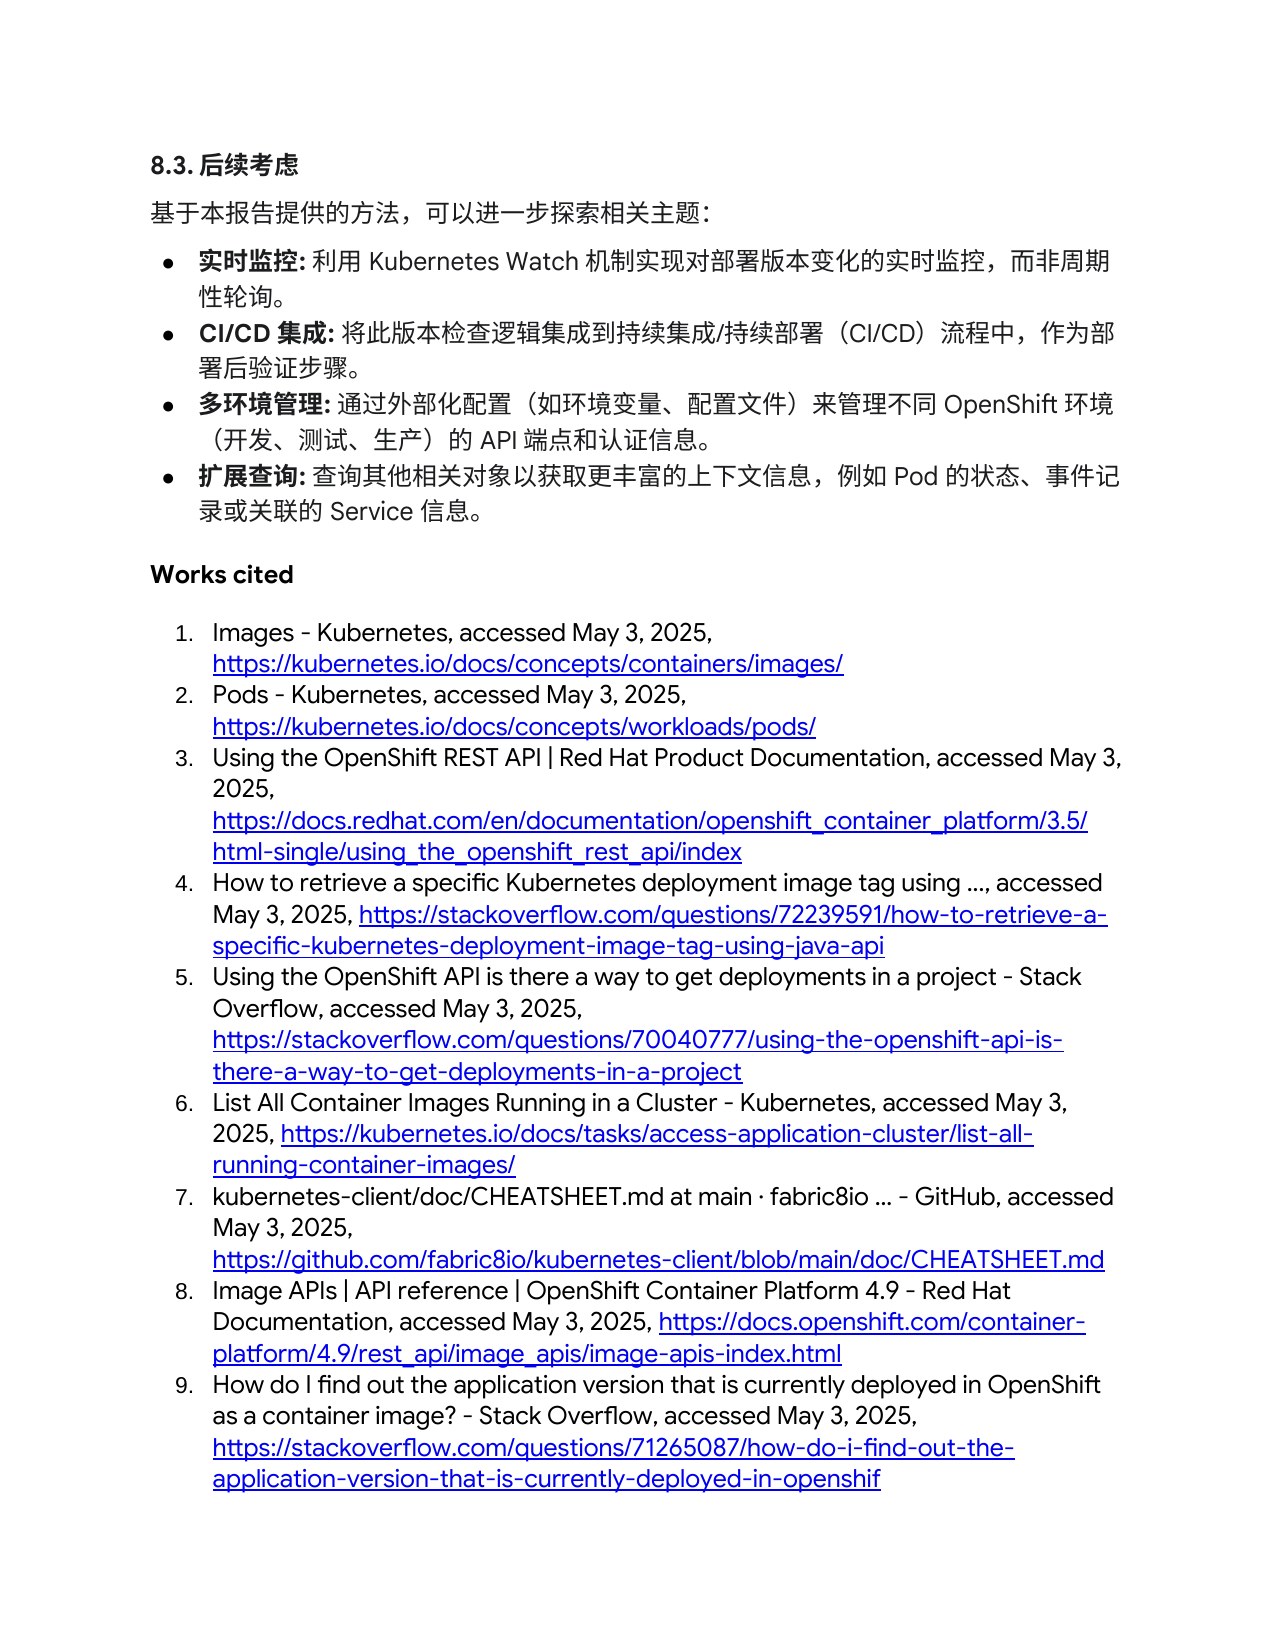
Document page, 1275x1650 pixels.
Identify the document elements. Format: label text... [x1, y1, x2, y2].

text 基于本报告提供的方法，可以进一步探索相关主题： [150, 198, 1125, 229]
list How to retrieve a specific Kubernetes deployment image tag using ..., accessed May 3, 2025, https://stackoverflow.com/questions/72239591/how-to-retrieve-a-specific-kubernetes-deployment-image-tag-using-java-api [175, 868, 1125, 962]
list CI/CD 集成: 将此版本检查逻辑集成到持续集成/持续部署（CI/CD）流程中，作为部署后验证步骤。 [161, 318, 1125, 385]
subtitle Works cited [150, 559, 1125, 590]
list Images - Kubernetes, accessed May 3, 2025, https://kubernetes.io/docs/concepts/containers/images/ [175, 617, 1125, 679]
list How do I find out the application version that is currently deployed in OpenShift as a container image? - Stack Overflow, accessed May 3, 2025, https://stackoverflow.com/questions/71265087/how-do-i-find-out-the-application-version-that-is-currently-deployed-in-openshif [175, 1369, 1125, 1495]
list Pods - Kubernetes, accessed May 3, 2025, https://kubernetes.io/docs/concepts/workloads/pods/ [175, 679, 1125, 742]
list List All Container Images Running in a Cluster - Kubernetes, accessed May 3, 2025, https://kubernetes.io/docs/tasks/access-application-cluster/list-all-running-container-images/ [175, 1087, 1125, 1181]
list kubernetes-client/doc/CHEATSHEET.md at main · fabric8io ... - GitHub, accessed May 3, 2025, https://github.com/fabric8io/kubernetes-client/blob/main/doc/CHEATSHEET.md [175, 1181, 1125, 1275]
list Using the OpenShift REST API | Red Hat Product Documentation, accessed May 3, 2025, https://docs.redhat.com/en/documentation/openshift_container_platform/3.5/html-single/using_the_openshift_rest_api/index [175, 742, 1125, 868]
list Image APIs | API reference | OpenShift Container Platform 4.9 - Red Hat Documentation, accessed May 3, 2025, https://docs.openshift.com/container-platform/4.9/rest_api/image_apis/image-apis-index.html [175, 1275, 1125, 1369]
list Using the OpenShift API is there a way to get deployments in a project - Stack Overflow, accessed May 3, 2025, https://stackoverflow.com/questions/70040777/using-the-openshift-api-is-there-a-way-to-get-deployments-in-a-project [175, 962, 1125, 1087]
list 扩展查询: 查询其他相关对象以获取更丰富的上下文信息，例如 Pod 的状态、事件记录或关联的 Service 信息。 [161, 461, 1125, 528]
list 实时监控: 利用 Kubernetes Watch 机制实现对部署版本变化的实时监控，而非周期性轮询。 [161, 246, 1125, 313]
subtitle 8.3. 后续考虑 [150, 150, 1125, 181]
list 多环境管理: 通过外部化配置（如环境变量、配置文件）来管理不同 OpenShift 环境（开发、测试、生产）的 API 端点和认证信息。 [161, 389, 1125, 456]
